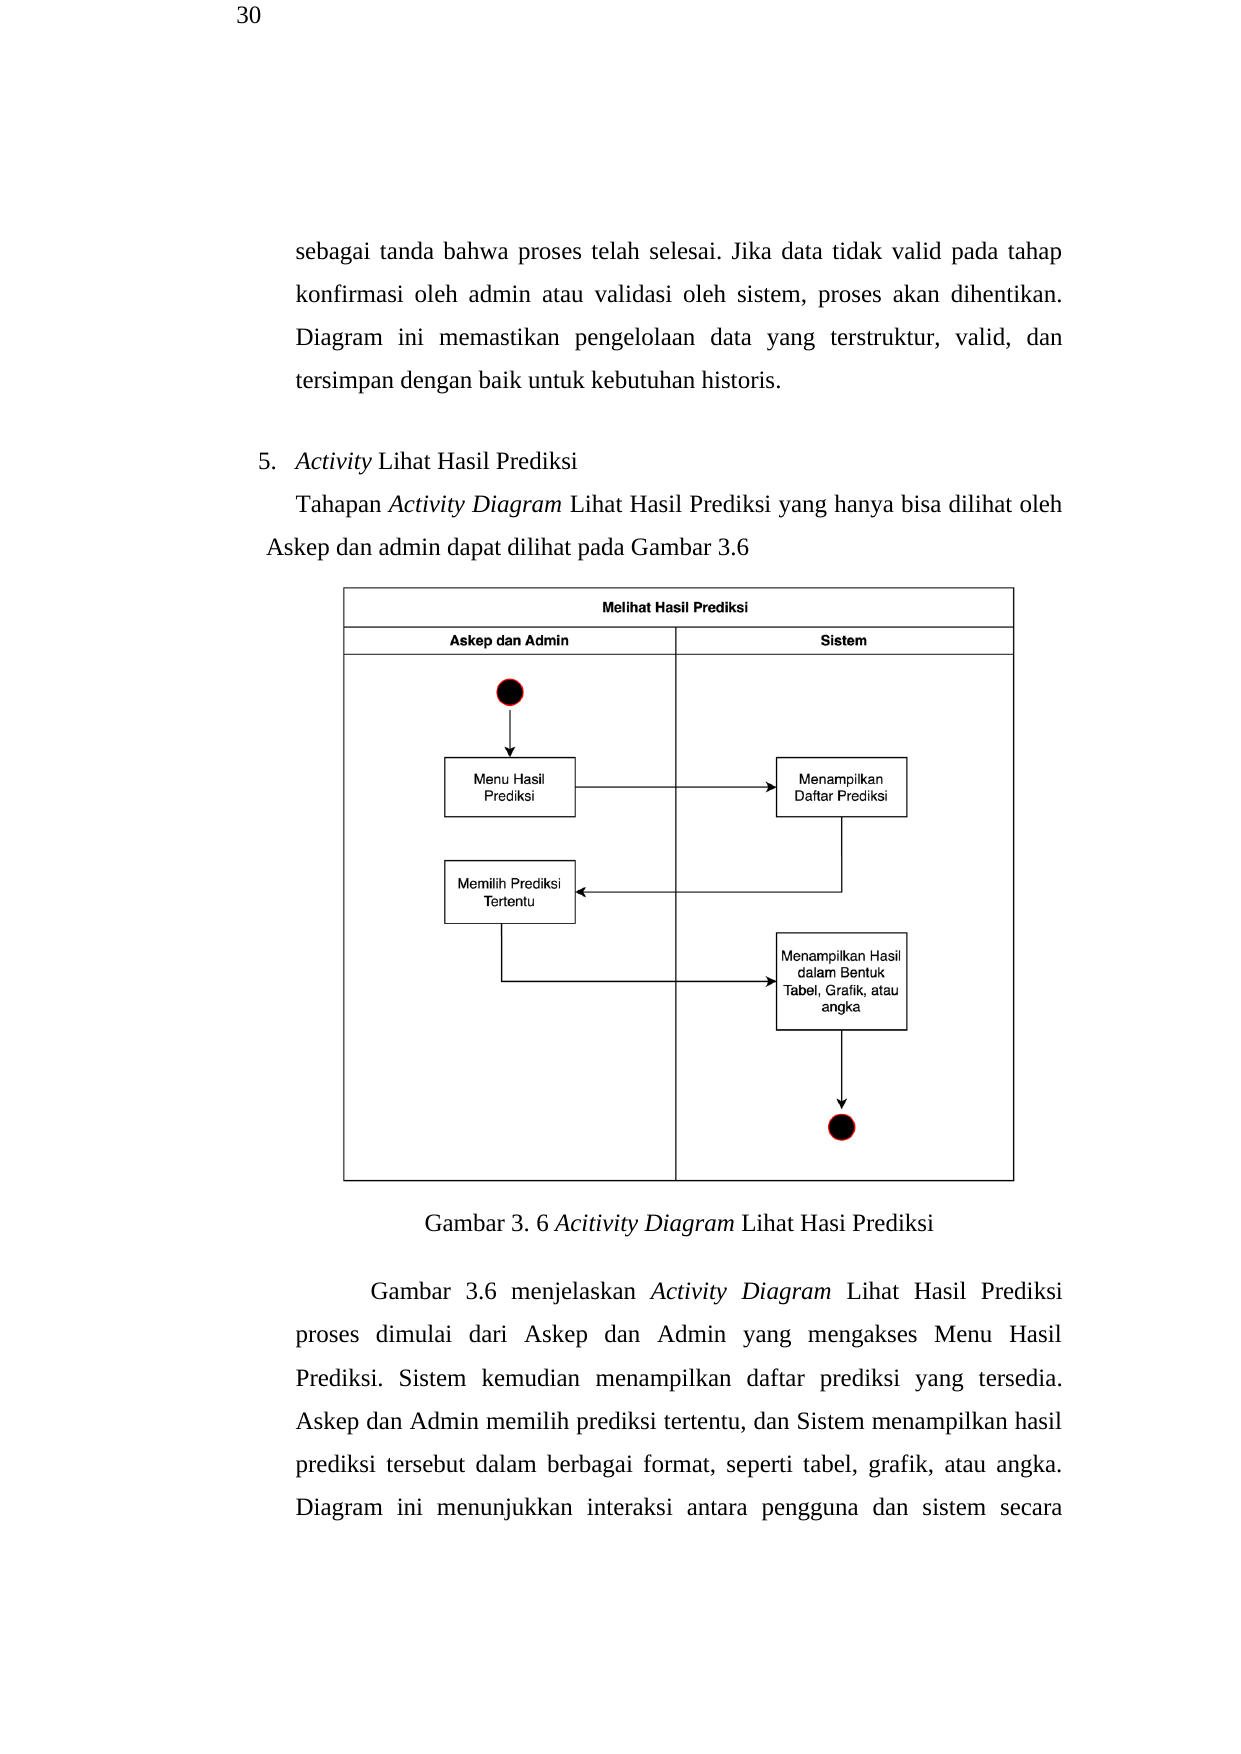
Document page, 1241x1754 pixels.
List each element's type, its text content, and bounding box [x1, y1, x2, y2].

picture [332, 575, 1027, 1194]
list Activity Lihat Hasil Prediksi [258, 446, 1063, 475]
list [295, 1276, 1063, 1521]
list Tahapan Activity Diagram Lihat Hasil Prediksi yang hanya bisa dilihat oleh Askep dan admin dapat dilihat pada Gambar 3.6 [266, 489, 1063, 561]
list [295, 236, 1063, 394]
list Gambar 3. 6 Acitivity Diagram Lihat Hasi Prediksi [295, 1208, 1063, 1237]
